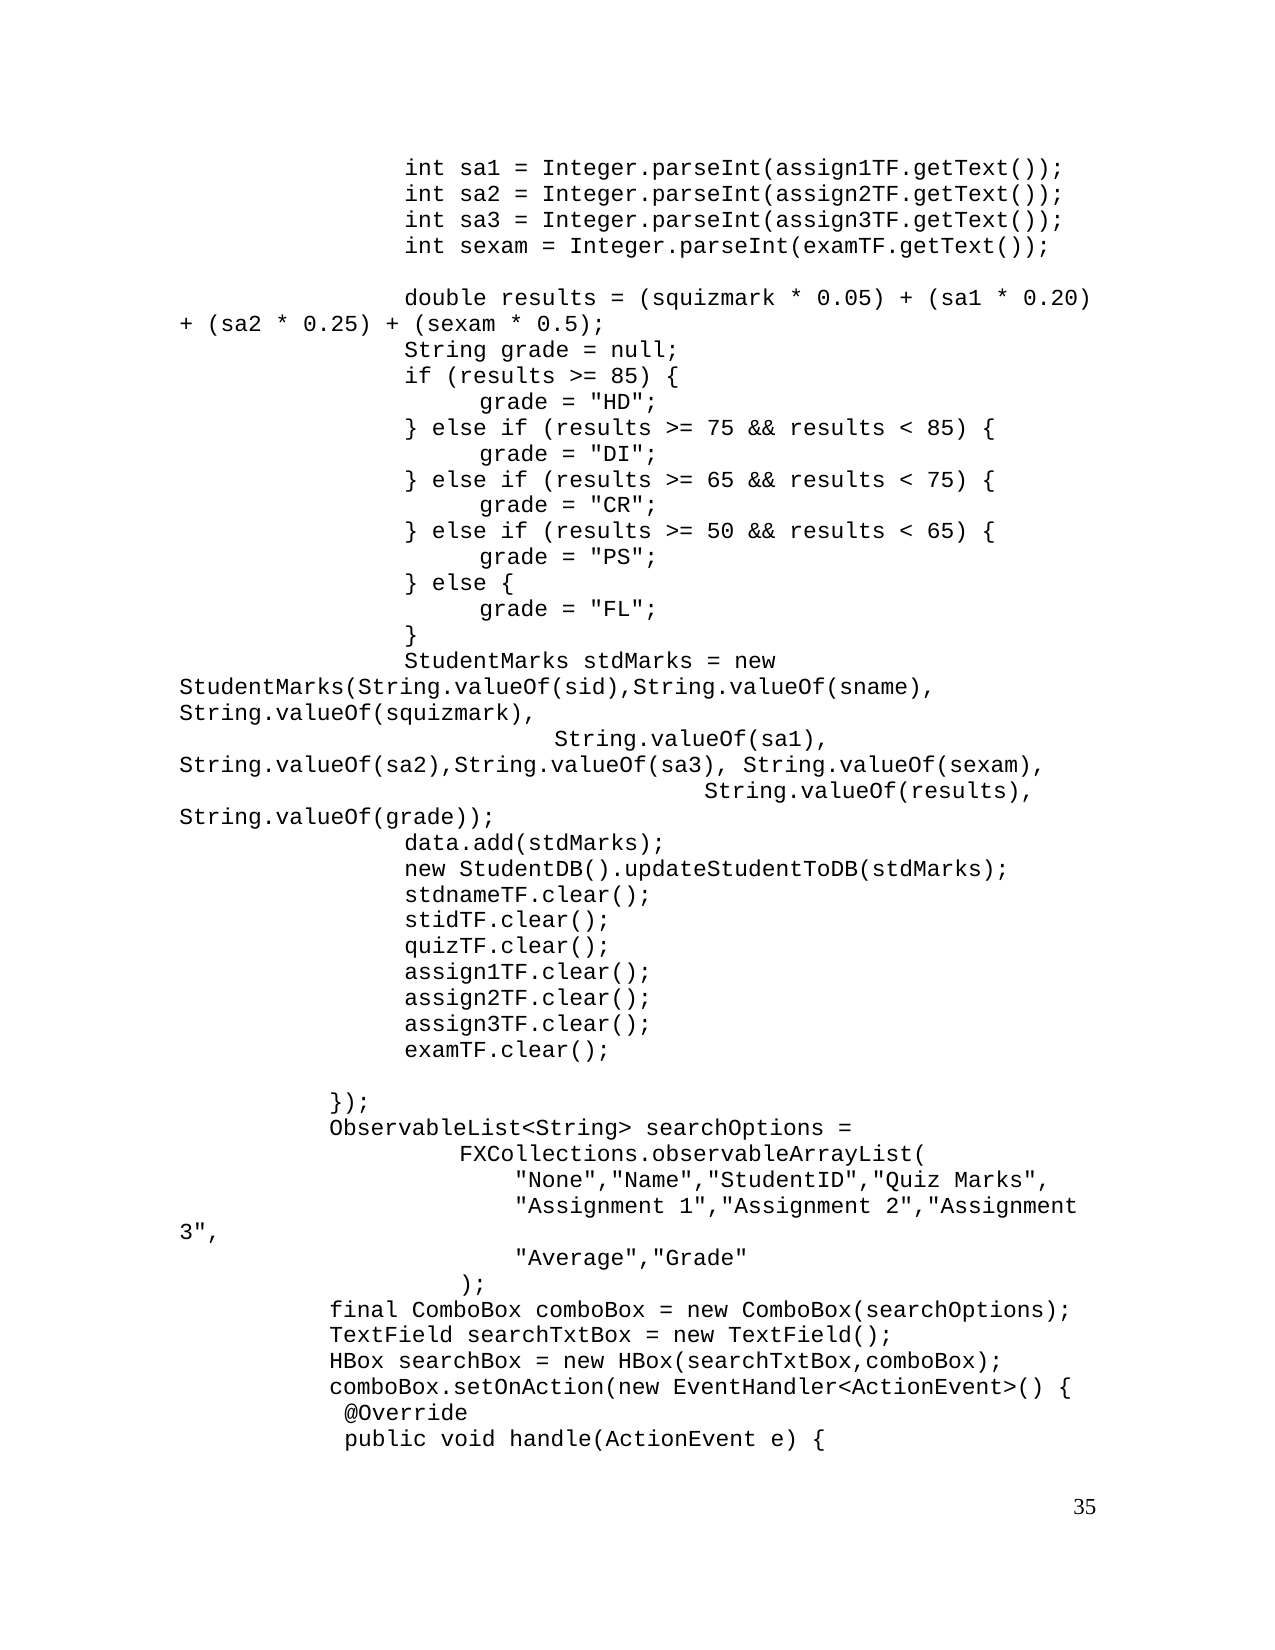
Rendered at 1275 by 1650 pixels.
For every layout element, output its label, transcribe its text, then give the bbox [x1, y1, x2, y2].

text ObservableList<String> searchOptions = [179, 1116, 1096, 1142]
text TextField searchTxtBox = new TextField(); [179, 1324, 1096, 1350]
text StudentMarks stdMarks = new StudentMarks(String.valueOf(sid),String.valueOf(sname), String.valueOf(squizmark), [179, 649, 1096, 727]
text examTF.clear(); [179, 1038, 1096, 1064]
text grade = "PS"; [179, 546, 1096, 572]
text String grade = null; [179, 338, 1096, 364]
text grade = "HD"; [179, 390, 1096, 416]
text @Override [179, 1402, 1096, 1428]
text grade = "DI"; [179, 442, 1096, 468]
text assign1TF.clear(); [179, 961, 1096, 987]
text data.add(stdMarks); [179, 831, 1096, 857]
text HBox searchBox = new HBox(searchTxtBox,comboBox); [179, 1350, 1096, 1376]
text assign3TF.clear(); [179, 1013, 1096, 1038]
text new StudentDB().updateStudentToDB(stdMarks); [179, 857, 1096, 883]
text stidTF.clear(); [179, 909, 1096, 935]
text } else if (results >= 50 && results < 65) { [179, 520, 1096, 546]
text int sa1 = Integer.parseInt(assign1TF.getText()); [179, 156, 1096, 182]
text double results = (squizmark * 0.05) + (sa1 * 0.20) + (sa2 * 0.25) + (sexam * 0.5); [179, 286, 1096, 338]
text FXCollections.observableArrayList( [179, 1142, 1096, 1168]
text String.valueOf(sa1), String.valueOf(sa2),String.valueOf(sa3), String.valueOf(sexam), [179, 727, 1096, 779]
text stdnameTF.clear(); [179, 883, 1096, 909]
text int sa2 = Integer.parseInt(assign2TF.getText()); [179, 182, 1096, 208]
text if (results >= 85) { [179, 364, 1096, 390]
text "Assignment 1","Assignment 2","Assignment 3", [179, 1194, 1096, 1246]
text public void handle(ActionEvent e) { [179, 1428, 1096, 1453]
text }); [179, 1090, 1096, 1116]
text int sa3 = Integer.parseInt(assign3TF.getText()); [179, 208, 1096, 234]
text "Average","Grade" [179, 1246, 1096, 1272]
text grade = "FL"; [179, 598, 1096, 623]
text } else if (results >= 75 && results < 85) { [179, 416, 1096, 442]
text "None","Name","StudentID","Quiz Marks", [179, 1168, 1096, 1194]
text final ComboBox comboBox = new ComboBox(searchOptions); [179, 1298, 1096, 1324]
text } else { [179, 572, 1096, 598]
text ); [179, 1272, 1096, 1298]
text int sexam = Integer.parseInt(examTF.getText()); [179, 234, 1096, 260]
text } else if (results >= 65 && results < 75) { [179, 468, 1096, 494]
text } [179, 623, 1096, 649]
text comboBox.setOnAction(new EventHandler<ActionEvent>() { [179, 1376, 1096, 1402]
text String.valueOf(results), String.valueOf(grade)); [179, 779, 1096, 831]
text grade = "CR"; [179, 494, 1096, 520]
text assign2TF.clear(); [179, 987, 1096, 1013]
text quizTF.clear(); [179, 935, 1096, 961]
